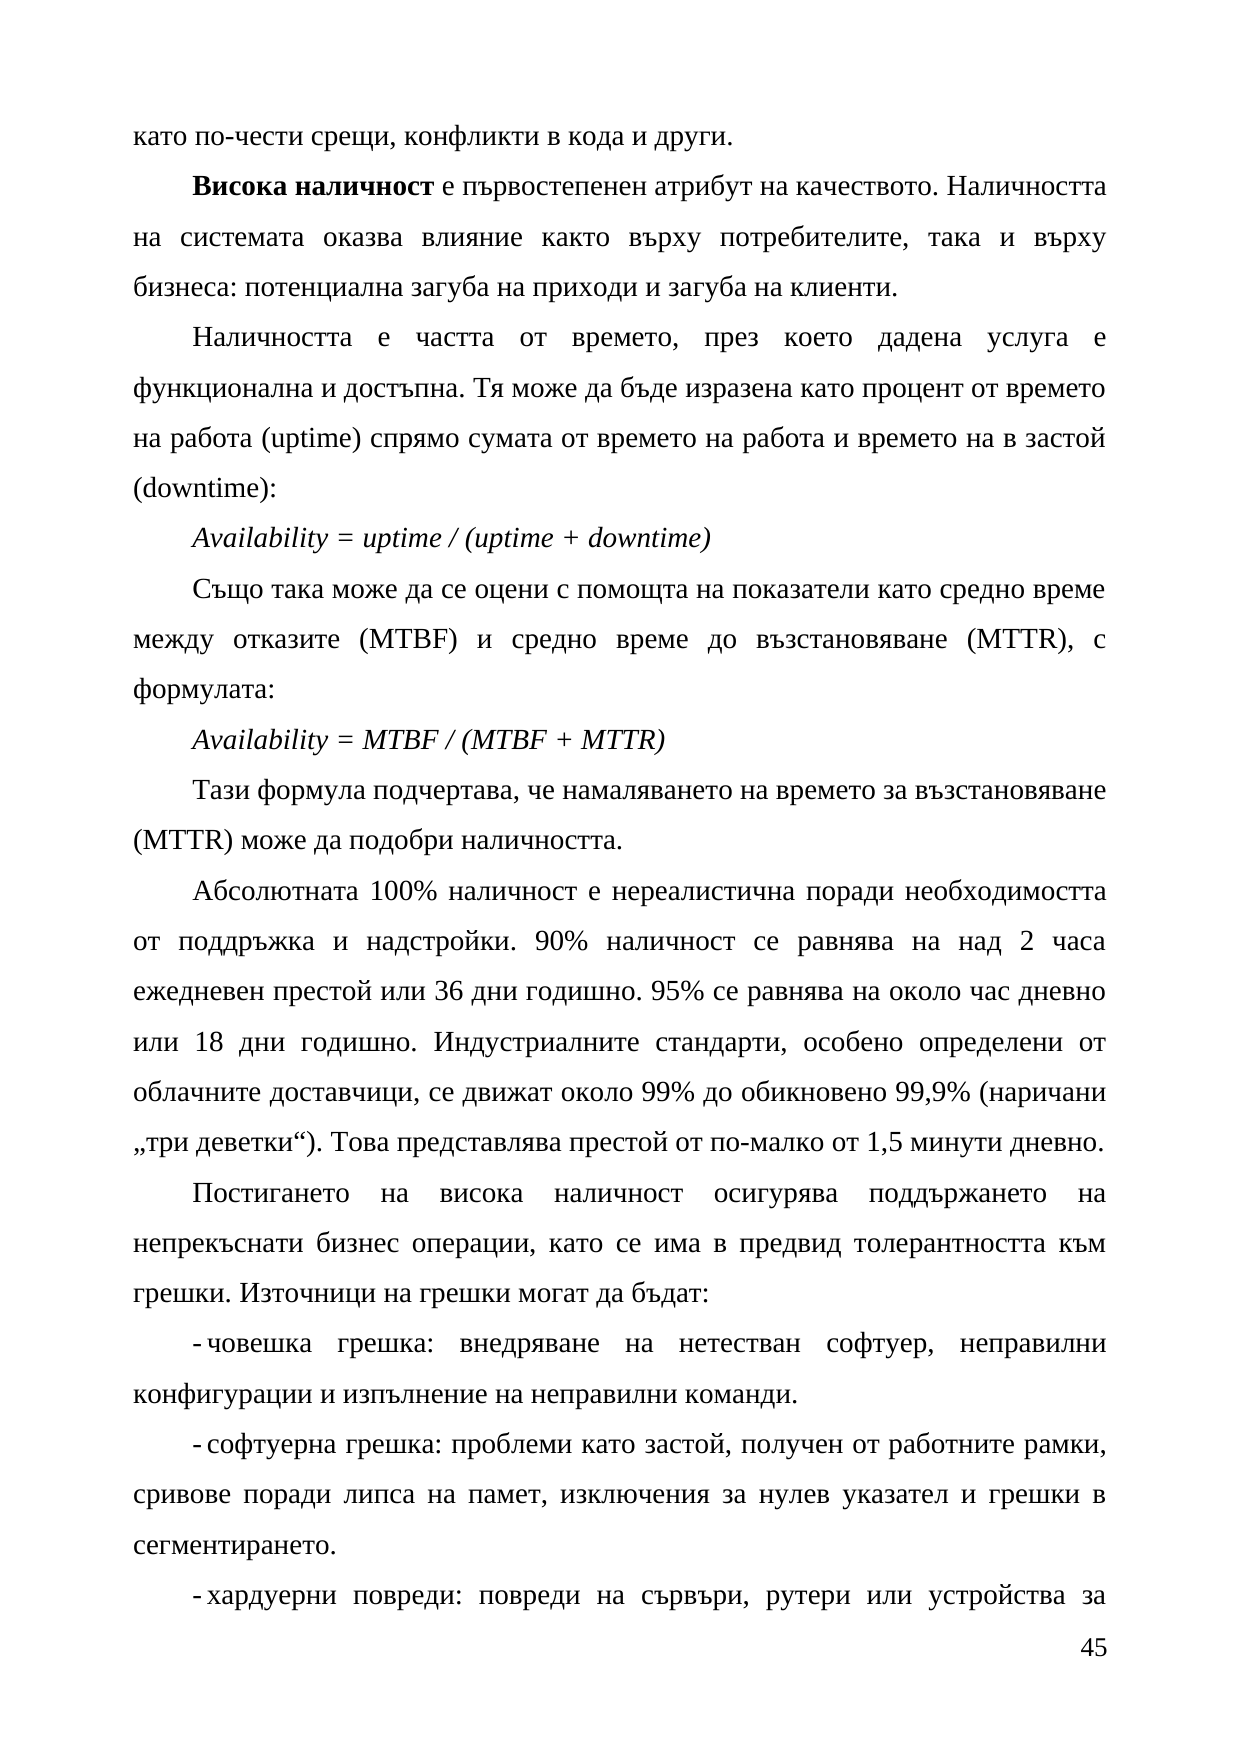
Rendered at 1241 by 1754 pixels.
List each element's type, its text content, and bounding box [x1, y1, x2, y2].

text Висока наличност е първостепенен атрибут на качеството. Наличността на системата оказва влияние както върху потребителите, така и върху бизнеса: потенциална загуба на приходи и загуба на клиенти. [133, 168, 1107, 303]
text Наличността е частта от времето, през което дадена услуга е функционална и достъпна. Тя може да бъде изразена като процент от времето на работа (uptime) спрямо сумата от времето на работа и времето на в застой (downtime): [133, 319, 1107, 504]
text Availability = uptime / (uptime + downtime) [133, 521, 1107, 554]
text Също така може да се оцени с помощта на показатели като средно време между отказите (MTBF) и средно време до възстановяване (MTTR), с формулата: [133, 571, 1107, 705]
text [133, 118, 1107, 152]
list човешка грешка: внедряване на нетестван софтуер, неправилни конфигурации и изпълнение на неправилни команди. [133, 1326, 1107, 1409]
text Тази формула подчертава, че намаляването на времето за възстановяване (MTTR) може да подобри наличността. [133, 772, 1107, 856]
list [133, 1577, 1107, 1611]
text Абсолютната 100% наличност е нереалистична поради необходимостта от поддръжка и надстройки. 90% наличност се равнява на над 2 часа ежедневен престой или 36 дни годишно. 95% се равнява на около час дневно или 18 дни годишно. Индустриалните стандарти, особено определени от облачните доставчици, се движат около 99% до обикновено 99,9% (наричани „три деветки“). Това представлява престой от по-малко от 1,5 минути дневно. [133, 873, 1107, 1158]
text Availability = MTBF / (MTBF + MTTR) [133, 722, 1107, 755]
text Постигането на висока наличност осигурява поддържането на непрекъснати бизнес операции, като се има в предвид толерантността към грешки. Източници на грешки могат да бъдат: [133, 1175, 1107, 1309]
list софтуерна грешка: проблеми като застой, получен от работните рамки, сривове поради липса на памет, изключения за нулев указател и грешки в сегментирането. [133, 1426, 1107, 1560]
